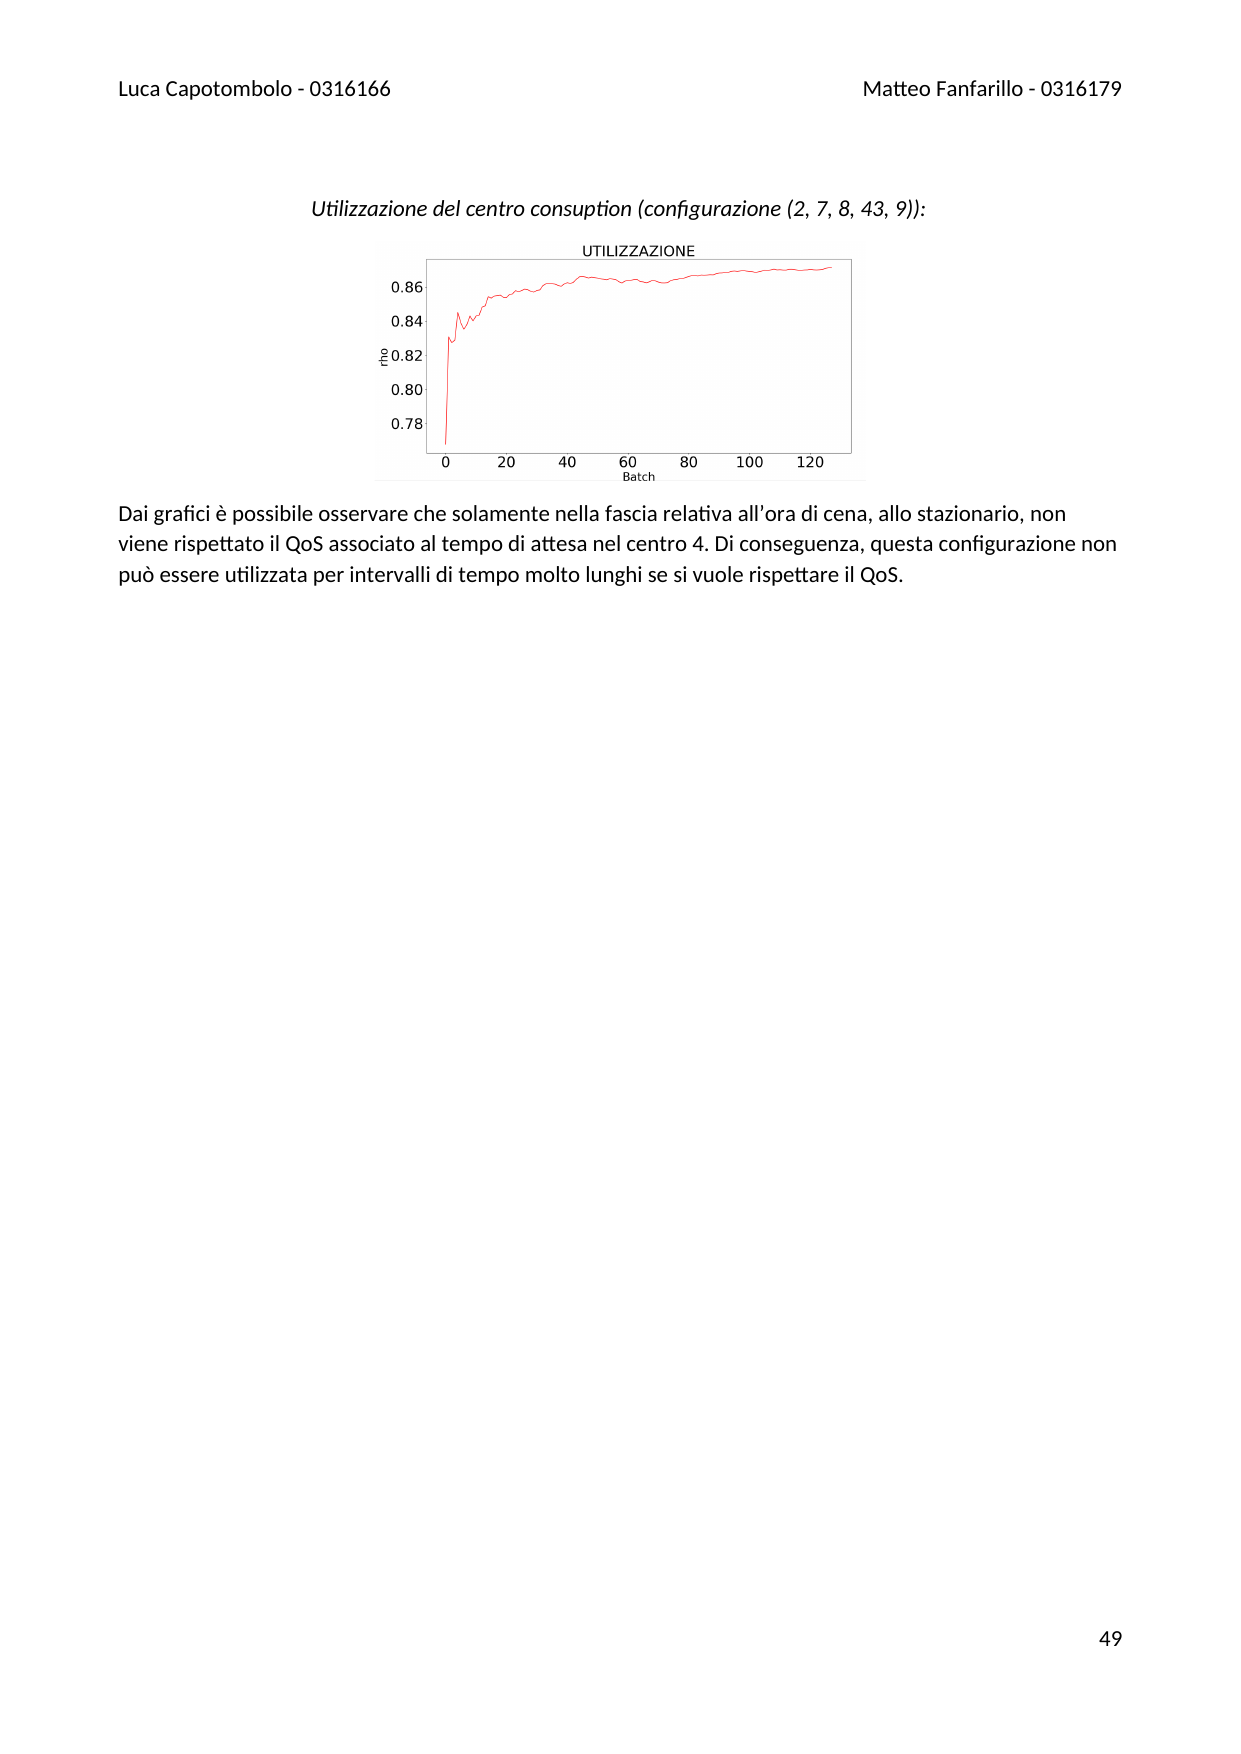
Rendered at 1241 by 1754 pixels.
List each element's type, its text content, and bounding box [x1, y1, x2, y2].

picture [374, 241, 866, 481]
text Utilizzazione del centro consuption (configurazione (2, 7, 8, 43, 9)): [118, 194, 1122, 222]
text Dai grafici è possibile osservare che solamente nella fascia relativa all’ora di cena, allo stazionario, non viene rispettato il QoS associato al tempo di attesa nel centro 4. Di conseguenza, questa configurazione non può essere utilizzata per intervalli di tempo molto lunghi se si vuole rispettare il QoS. [118, 499, 1122, 588]
